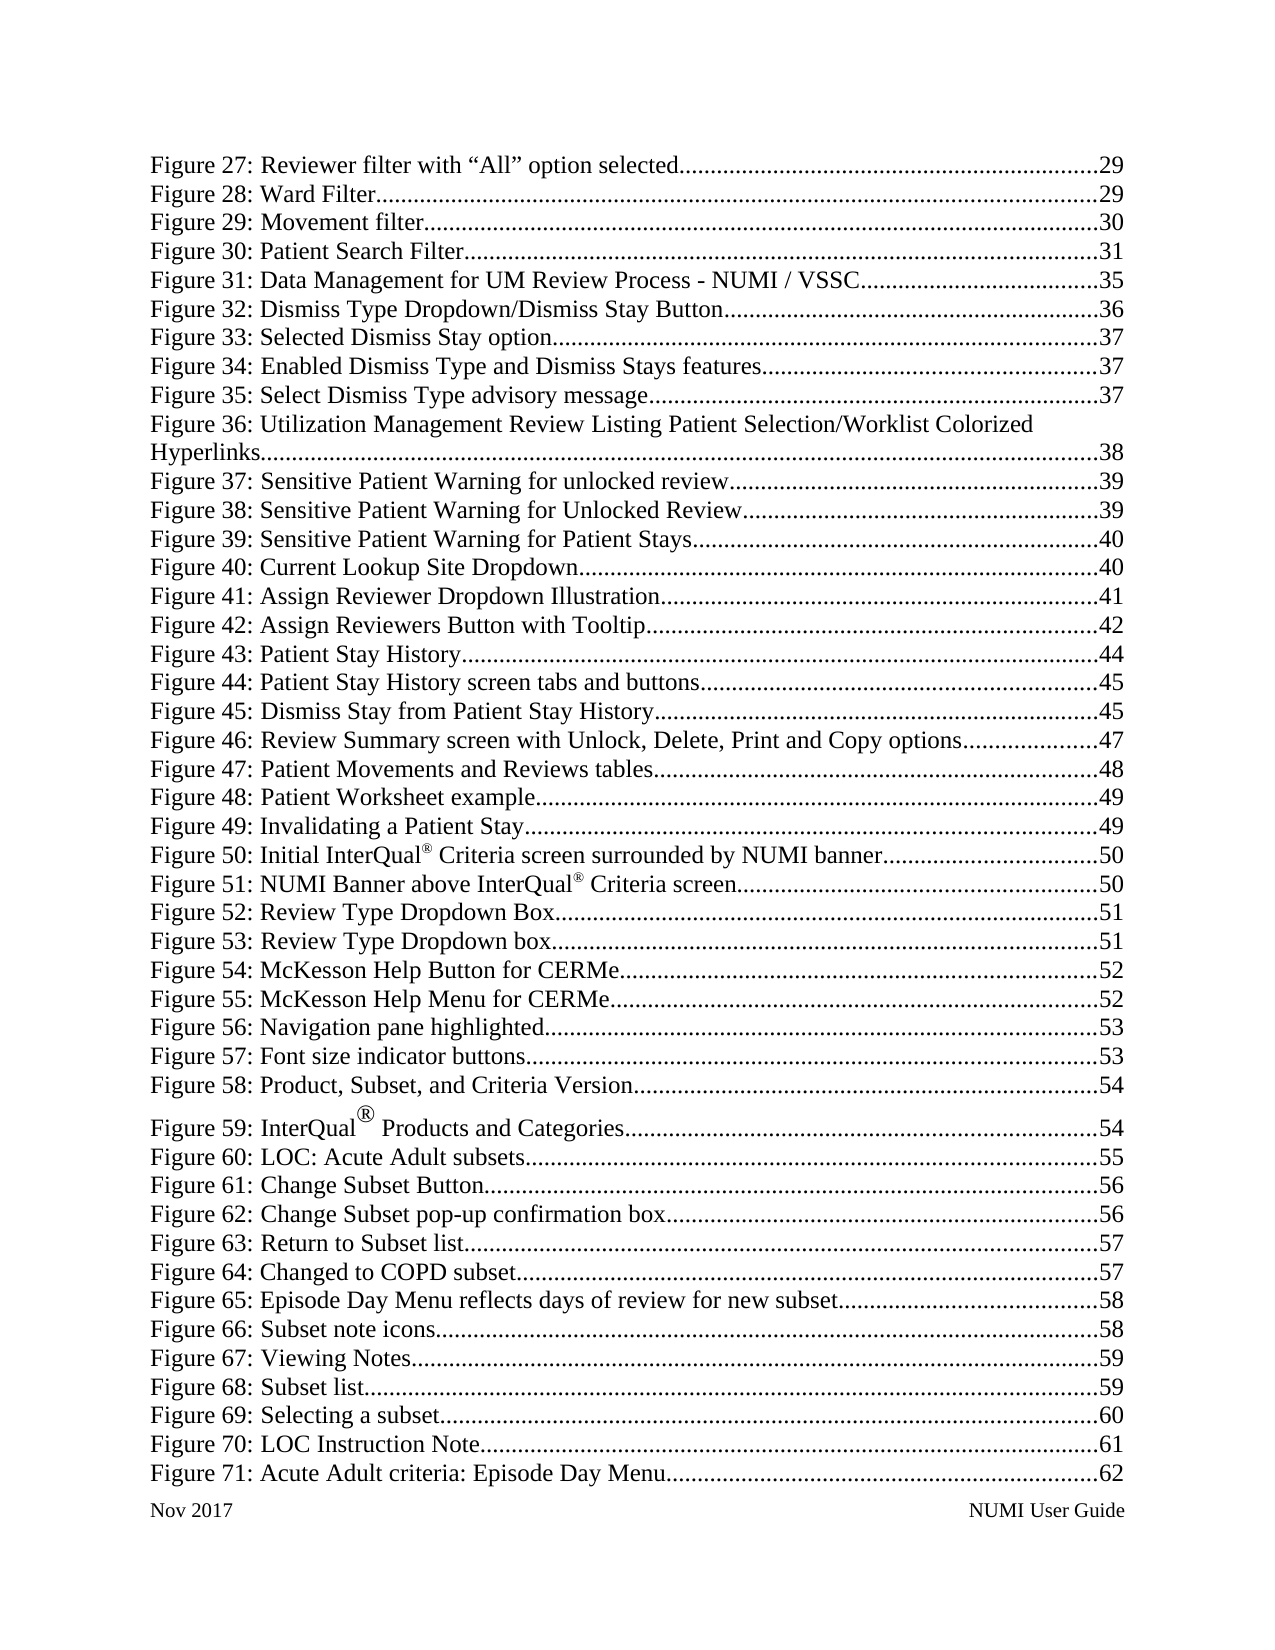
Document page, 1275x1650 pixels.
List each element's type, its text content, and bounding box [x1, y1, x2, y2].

text Figure 47: Patient Movements and Reviews tables 48 [150, 754, 1125, 782]
text Figure 68: Subset list 59 [150, 1372, 1125, 1401]
text Figure 55: McKesson Help Menu for CERMe 52 [150, 984, 1125, 1012]
text Figure 46: Review Summary screen with Unlock, Delete, Print and Copy options 47 [150, 725, 1125, 754]
text Figure 39: Sensitive Patient Warning for Patient Stays 40 [150, 524, 1125, 552]
text Figure 31: Data Management for UM Review Process - NUMI / VSSC 35 [150, 265, 1125, 294]
text Figure 56: Navigation pane highlighted 53 [150, 1012, 1125, 1041]
text Figure 33: Selected Dismiss Stay option 37 [150, 322, 1125, 351]
text Figure 63: Return to Subset list 57 [150, 1228, 1125, 1257]
text Figure 42: Assign Reviewers Button with Tooltip 42 [150, 610, 1125, 639]
text Figure 48: Patient Worksheet example 49 [150, 782, 1125, 811]
text Figure 57: Font size indicator buttons 53 [150, 1041, 1125, 1070]
text Figure 64: Changed to COPD subset 57 [150, 1257, 1125, 1286]
text Figure 49: Invalidating a Patient Stay 49 [150, 811, 1125, 840]
text Figure 36: Utilization Management Review Listing Patient Selection/Worklist Colorized Hyperlinks 38 [150, 409, 1125, 466]
text Figure 52: Review Type Dropdown Box 51 [150, 897, 1125, 926]
text Figure 67: Viewing Notes 59 [150, 1343, 1125, 1372]
text Figure 54: McKesson Help Button for CERMe 52 [150, 955, 1125, 984]
text Figure 29: Movement filter 30 [150, 207, 1125, 236]
text Figure 32: Dismiss Type Dropdown/Dismiss Stay Button 36 [150, 294, 1125, 322]
text Figure 44: Patient Stay History screen tabs and buttons 45 [150, 667, 1125, 696]
text Figure 71: Acute Adult criteria: Episode Day Menu 62 [150, 1458, 1125, 1487]
text Figure 37: Sensitive Patient Warning for unlocked review 39 [150, 466, 1125, 495]
text Figure 35: Select Dismiss Type advisory message 37 [150, 380, 1125, 409]
text Figure 40: Current Lookup Site Dropdown 40 [150, 552, 1125, 581]
text Figure 43: Patient Stay History 44 [150, 639, 1125, 667]
text Figure 34: Enabled Dismiss Type and Dismiss Stays features 37 [150, 351, 1125, 380]
text Figure 69: Selecting a subset 60 [150, 1401, 1125, 1429]
text Figure 50: Initial InterQual® Criteria screen surrounded by NUMI banner 50 [150, 840, 1125, 869]
text Figure 62: Change Subset pop-up confirmation box 56 [150, 1199, 1125, 1228]
text Figure 61: Change Subset Button 56 [150, 1171, 1125, 1199]
text Figure 60: LOC: Acute Adult subsets 55 [150, 1142, 1125, 1171]
text Figure 58: Product, Subset, and Criteria Version 54 [150, 1070, 1125, 1099]
text Figure 41: Assign Reviewer Dropdown Illustration 41 [150, 581, 1125, 610]
text Figure 27: Reviewer filter with “All” option selected 29 [150, 150, 1125, 179]
text Figure 53: Review Type Dropdown box 51 [150, 926, 1125, 955]
text Figure 51: NUMI Banner above InterQual® Criteria screen 50 [150, 869, 1125, 897]
text Figure 45: Dismiss Stay from Patient Stay History. 45 [150, 696, 1125, 725]
text Figure 28: Ward Filter 29 [150, 179, 1125, 207]
text Figure 38: Sensitive Patient Warning for Unlocked Review 39 [150, 495, 1125, 524]
text Figure 70: LOC Instruction Note 61 [150, 1429, 1125, 1458]
text Figure 59: InterQual® Products and Categories 54 [150, 1099, 1125, 1142]
text Figure 66: Subset note icons 58 [150, 1314, 1125, 1343]
text Figure 65: Episode Day Menu reflects days of review for new subset 58 [150, 1286, 1125, 1314]
text Figure 30: Patient Search Filter 31 [150, 236, 1125, 265]
